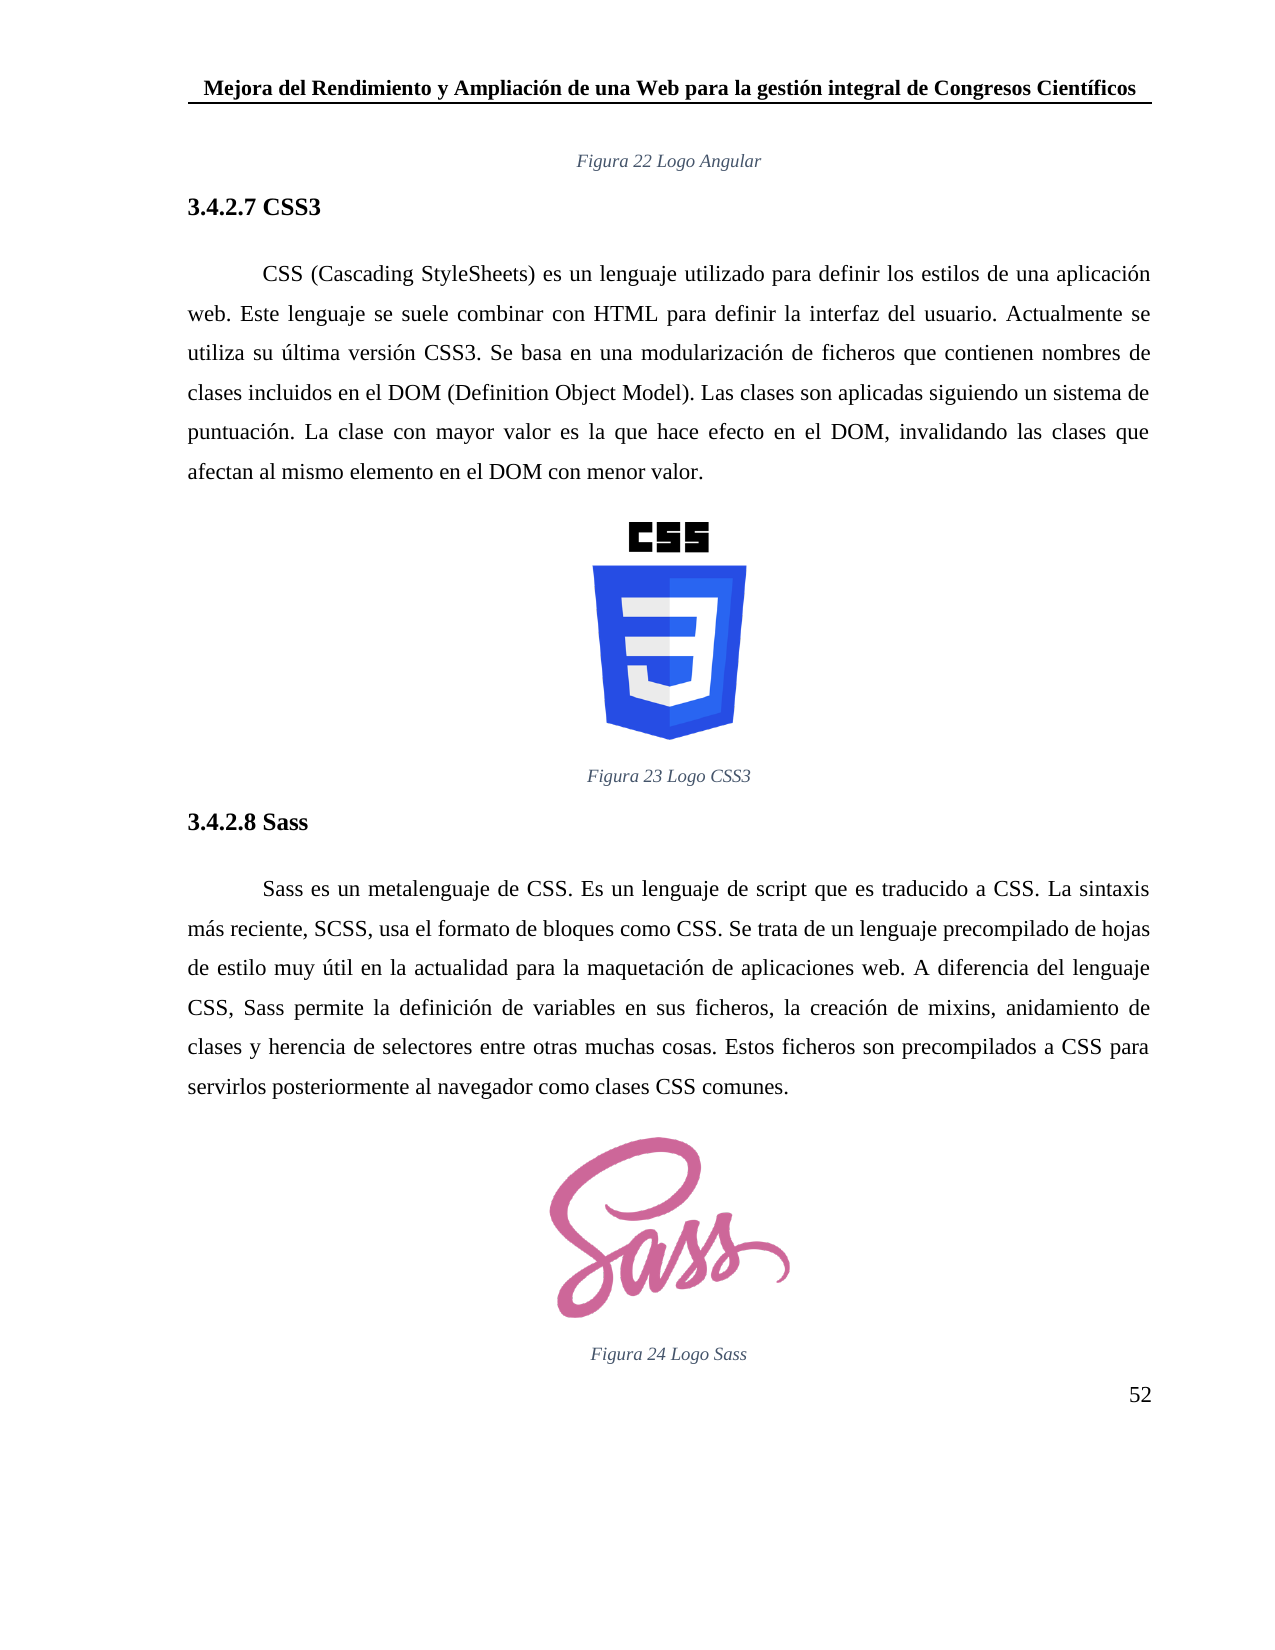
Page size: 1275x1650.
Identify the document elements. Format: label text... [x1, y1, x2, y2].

text Sass es un metalenguaje de CSS. Es un lenguaje de script que es traducido a CSS. La sintaxis más reciente, SCSS, usa el formato de bloques como CSS. Se trata de un lenguaje precompilado de hojas de estilo muy útil en la actualidad para la maquetación de aplicaciones web. A diferencia del lenguaje CSS, Sass permite la definición de variables en sus ficheros, la creación de mixins, anidamiento de clases y herencia de selectores entre otras muchas cosas. Estos ficheros son precompilados a CSS para servirlos posteriormente al navegador como clases CSS comunes. [187, 875, 1152, 1099]
text Figura 23 Logo CSS3 [187, 765, 1152, 786]
text 3.4.2.8 Sass [187, 807, 1152, 836]
text CSS (Cascading StyleSheets) es un lenguaje utilizado para definir los estilos de una aplicación web. Este lenguaje se suele combinar con HTML para definir la interfaz del usuario. Actualmente se utiliza su última versión CSS3. Se basa en una modularización de ficheros que contienen nombres de clases incluidos en el DOM (Definition Object Model). Las clases son aplicadas siguiendo un sistema de puntuación. La clase con mayor valor es la que hace efecto en el DOM, invalidando las clases que afectan al mismo elemento en el DOM con menor valor. [187, 261, 1152, 484]
picture [592, 522, 747, 740]
text Figura 24 Logo Sass [187, 1342, 1152, 1364]
text 3.4.2.7 CSS3 [187, 192, 1152, 221]
text Figura 22 Logo Angular [187, 150, 1152, 172]
picture [549, 1137, 790, 1318]
